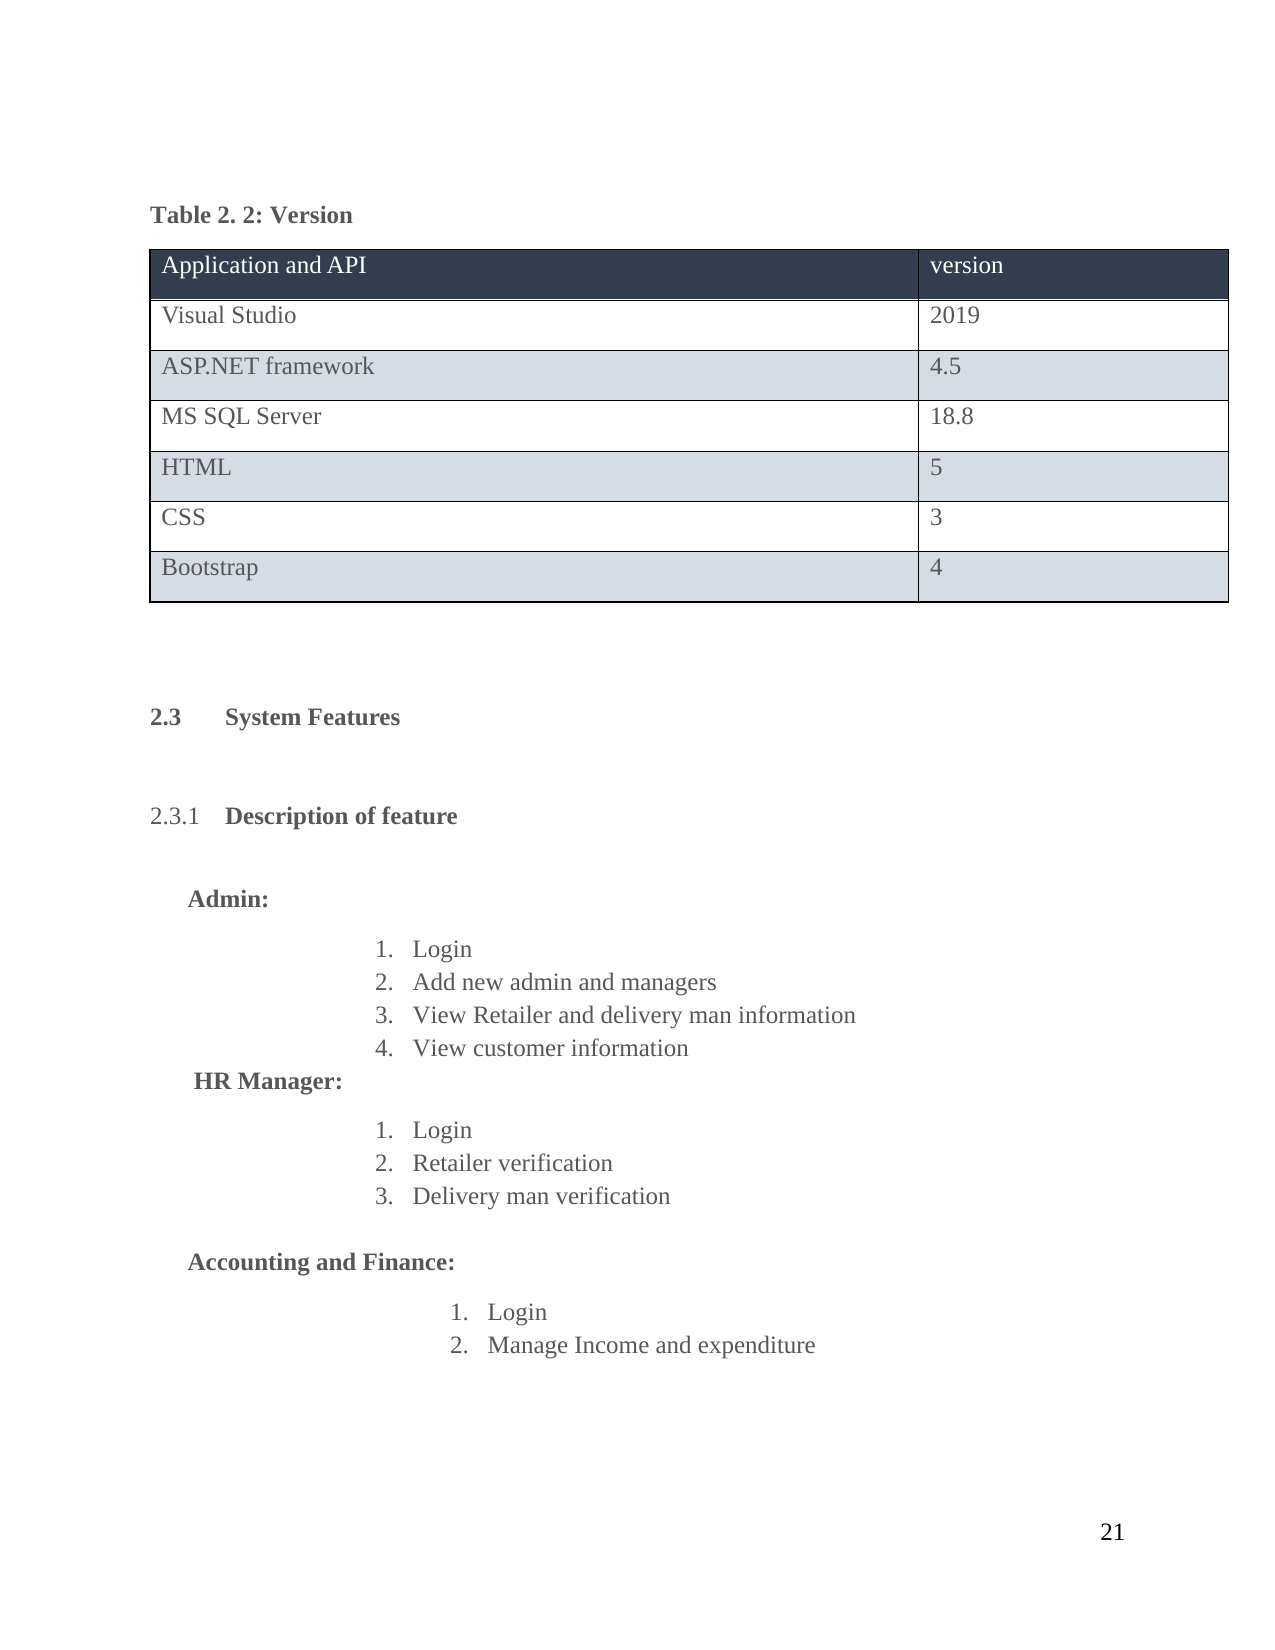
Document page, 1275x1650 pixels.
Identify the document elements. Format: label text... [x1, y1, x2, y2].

list Manage Income and expenditure [450, 1330, 1125, 1359]
table_cell ASP.NET framework [151, 351, 918, 400]
text Table 2. 2: Version [150, 200, 1125, 228]
list Login [375, 934, 1125, 962]
table_cell 5 [919, 452, 1228, 501]
list Login [375, 1115, 1125, 1144]
list View Retailer and delivery man information [375, 1000, 1125, 1028]
table_cell 2019 [919, 301, 1228, 350]
text Accounting and Finance: [187, 1247, 1125, 1276]
subtitle 2.3.1 Description of feature [150, 801, 1125, 830]
table_cell 4.5 [919, 351, 1228, 400]
table_cell 4 [919, 552, 1228, 601]
table_cell Visual Studio [151, 301, 918, 350]
table_header version [919, 250, 1228, 299]
list Login [450, 1297, 1125, 1326]
table_cell 3 [919, 502, 1228, 551]
table_header Application and API [151, 250, 918, 299]
list View customer information [375, 1033, 1125, 1061]
table_cell Bootstrap [151, 552, 918, 601]
text HR Manager: [187, 1066, 1125, 1094]
list Retailer verification [375, 1148, 1125, 1177]
table_cell 18.8 [919, 401, 1228, 451]
list Add new admin and managers [375, 967, 1125, 995]
table_cell HTML [151, 452, 918, 501]
text 2.3 System Features [150, 702, 1125, 731]
table_cell MS SQL Server [151, 401, 918, 451]
text Admin: [187, 884, 1125, 913]
list Delivery man verification [375, 1181, 1125, 1210]
table_cell CSS [151, 502, 918, 551]
